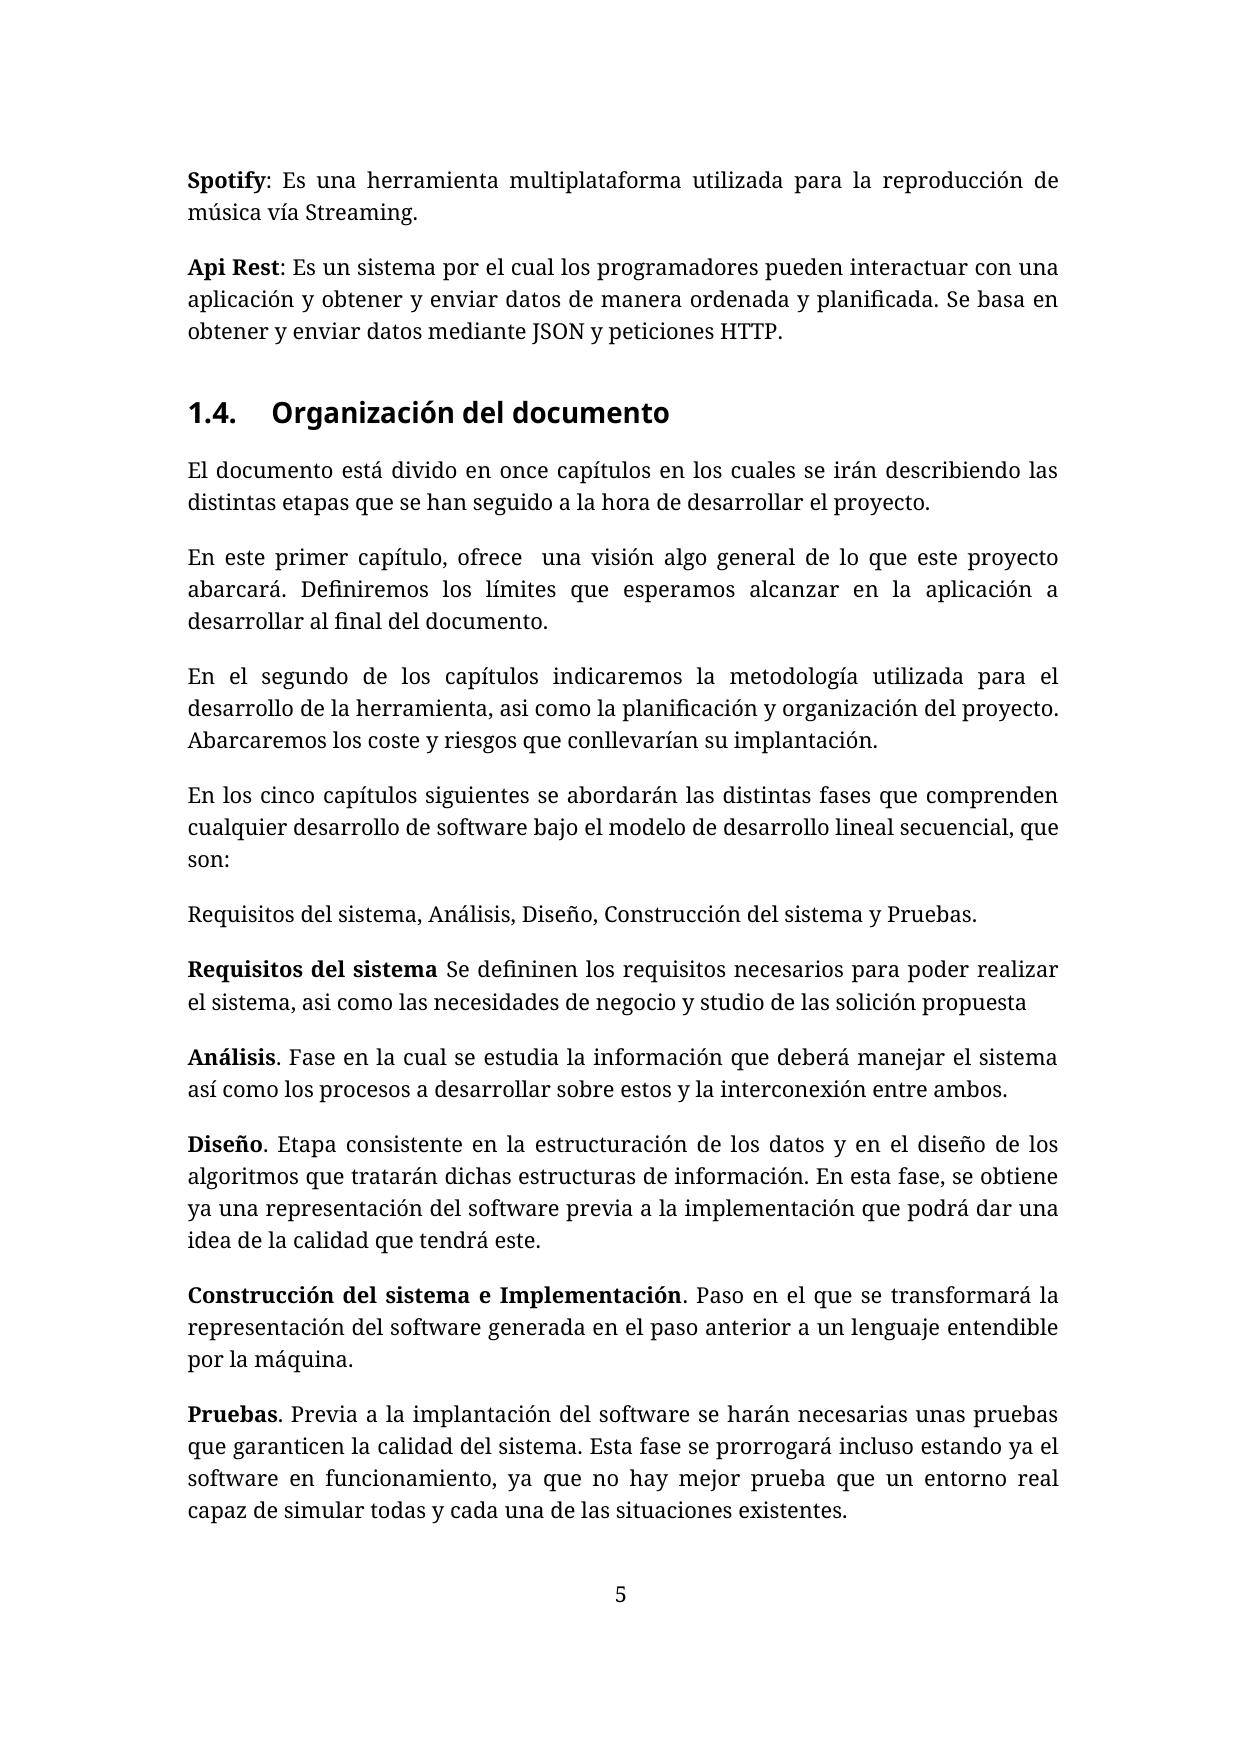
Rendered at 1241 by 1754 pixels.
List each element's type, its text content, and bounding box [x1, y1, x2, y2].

text Pruebas. Previa a la implantación del software se harán necesarias unas pruebas que garanticen la calidad del sistema. Esta fase se prorrogará incluso estando ya el software en funcionamiento, ya que no hay mejor prueba que un entorno real capaz de simular todas y cada una de las situaciones existentes. [187, 1399, 1060, 1525]
text Análisis. Fase en la cual se estudia la información que deberá manejar el sistema así como los procesos a desarrollar sobre estos y la interconexión entre ambos. [187, 1041, 1060, 1103]
text Api Rest: Es un sistema por el cual los programadores pueden interactuar con una aplicación y obtener y enviar datos de manera ordenada y planificada. Se basa en obtener y enviar datos mediante JSON y peticiones HTTP. [187, 252, 1060, 346]
text Spotify: Es una herramienta multiplataforma utilizada para la reproducción de música vía Streaming. [187, 164, 1060, 226]
text Construcción del sistema e Implementación. Paso en el que se transformará la representación del software generada en el paso anterior a un lenguaje entendible por la máquina. [187, 1280, 1060, 1374]
text En este primer capítulo, ofrece una visión algo general de lo que este proyecto abarcará. Definiremos los límites que esperamos alcanzar en la aplicación a desarrollar al final del documento. [187, 542, 1060, 636]
text En el segundo de los capítulos indicaremos la metodología utilizada para el desarrollo de la herramienta, asi como la planificación y organización del proyecto. Abarcaremos los coste y riesgos que conllevarían su implantación. [187, 661, 1060, 755]
text Requisitos del sistema Se defininen los requisitos necesarios para poder realizar el sistema, asi como las necesidades de negocio y studio de las solición propuesta [187, 954, 1060, 1016]
text El documento está divido en once capítulos en los cuales se irán describiendo las distintas etapas que se han seguido a la hora de desarrollar el proyecto. [187, 455, 1060, 517]
text Diseño. Etapa consistente en la estructuración de los datos y en el diseño de los algoritmos que tratarán dichas estructuras de información. En esta fase, se obtiene ya una representación del software previa a la implementación que podrá dar una idea de la calidad que tendrá este. [187, 1128, 1060, 1254]
text Requisitos del sistema, Análisis, Diseño, Construcción del sistema y Pruebas. [187, 899, 1060, 929]
text En los cinco capítulos siguientes se abordarán las distintas fases que comprenden cualquier desarrollo de software bajo el modelo de desarrollo lineal secuencial, que son: [187, 780, 1060, 874]
subtitle Organización del documento [187, 392, 1065, 432]
